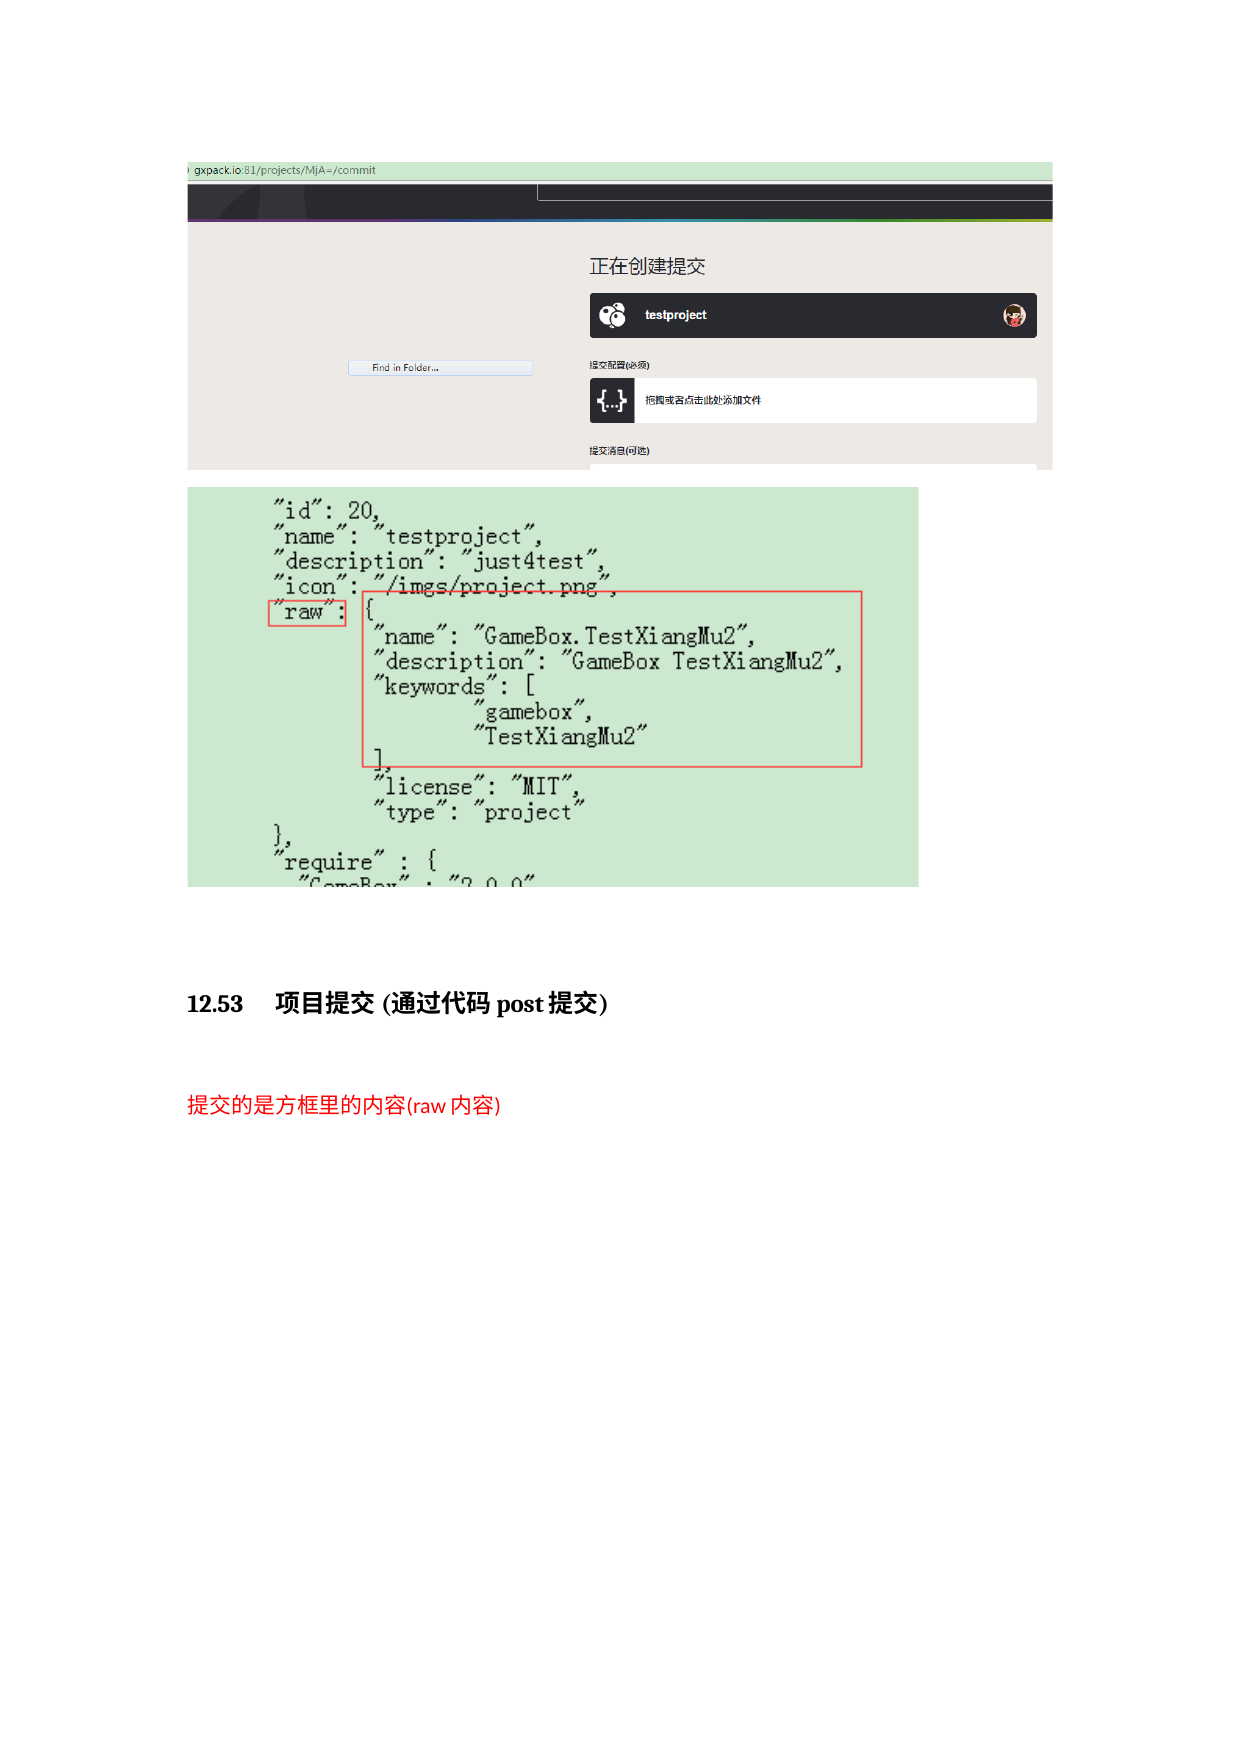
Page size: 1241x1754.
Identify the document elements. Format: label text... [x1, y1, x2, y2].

picture [187, 487, 919, 887]
subtitle 项目提交 (通过代码post提交) [187, 969, 1053, 1034]
text 提交的是方框里的内容(raw内容) [187, 1088, 1053, 1120]
picture [187, 162, 1053, 470]
